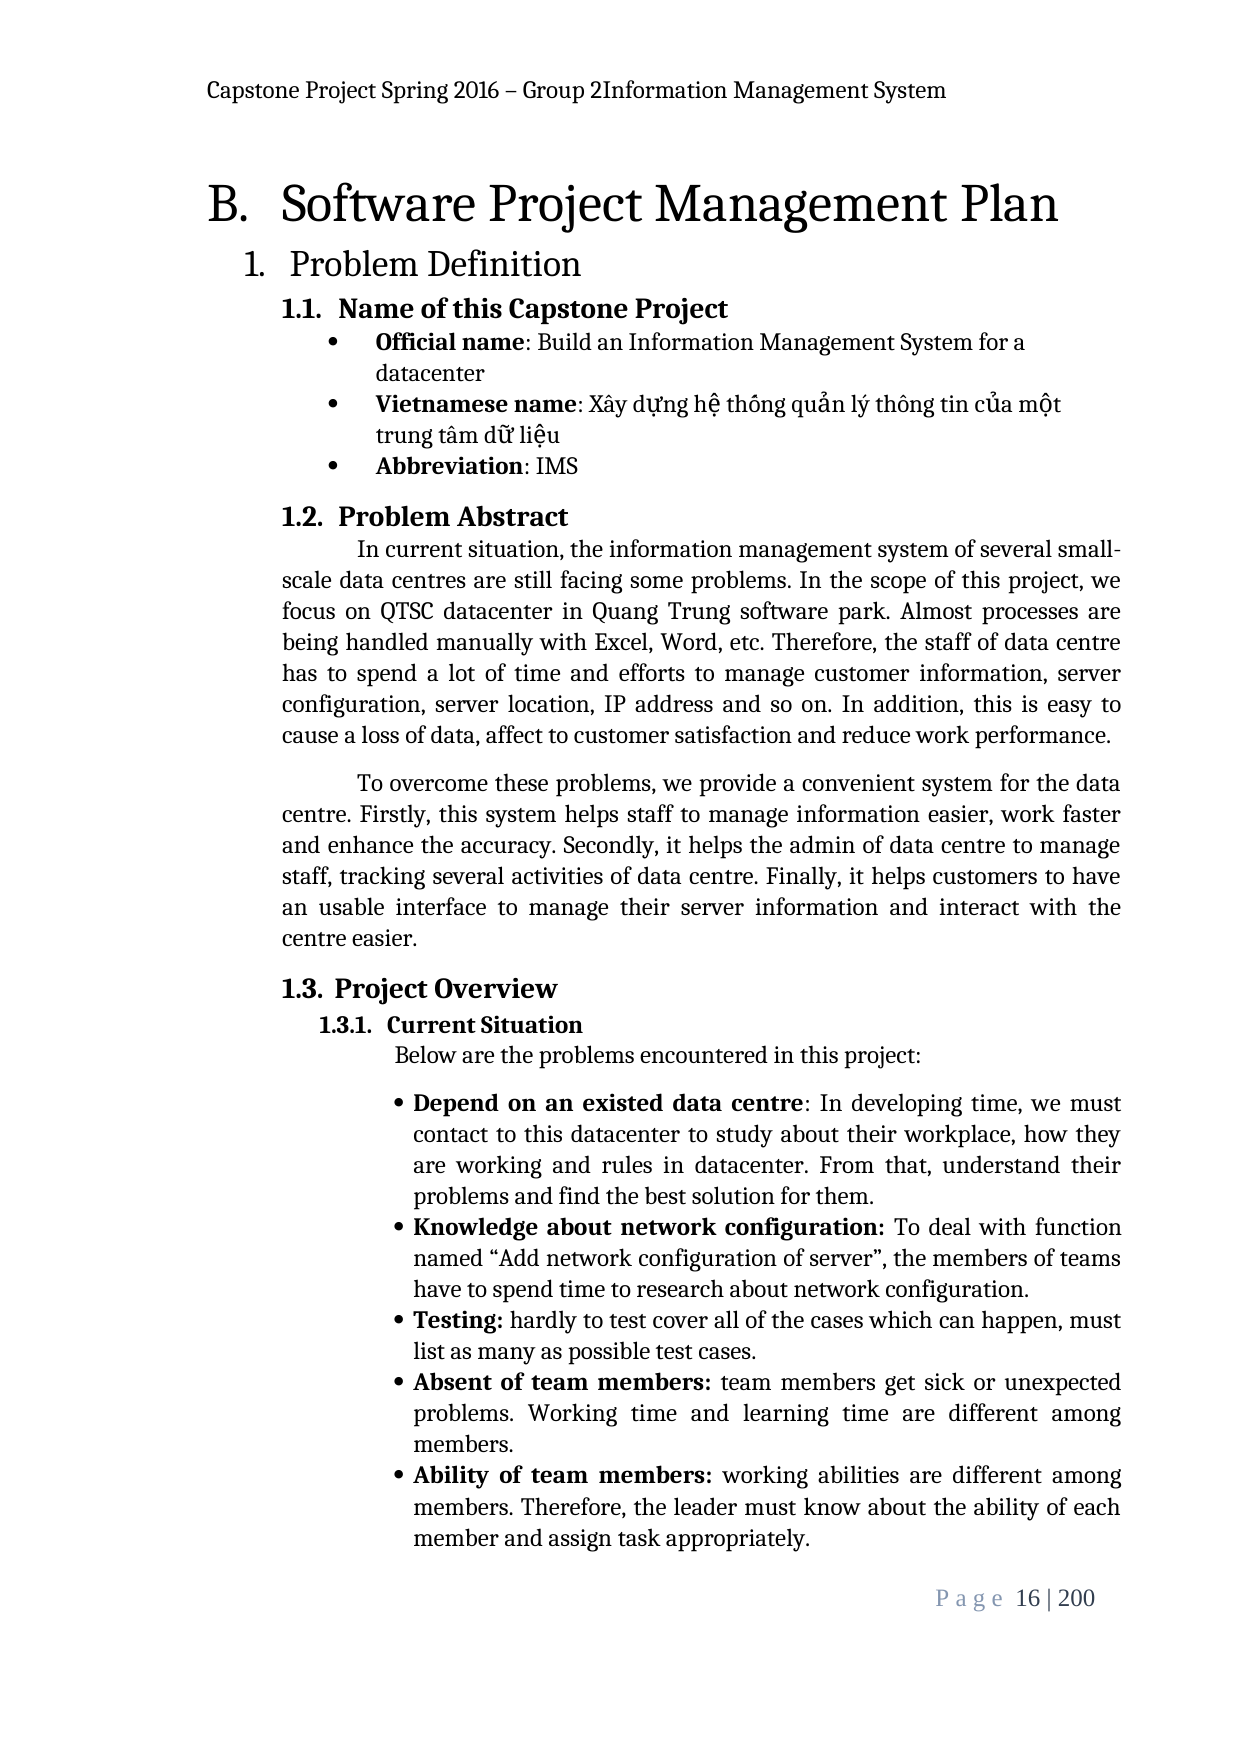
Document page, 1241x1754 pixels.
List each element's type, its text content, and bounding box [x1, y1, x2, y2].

subtitle Problem Definition [244, 243, 1122, 286]
list Testing: hardly to test cover all of the cases which can happen, must list as many as possible test cases. [394, 1306, 1122, 1366]
subtitle Software Project Management Plan [207, 173, 1122, 235]
text Below are the problems encountered in this project: [357, 1041, 1122, 1070]
list Depend on an existed data centre: In developing time, we must contact to this datacenter to study about their workplace, how they are working and rules in datacenter. From that, understand their problems and find the best solution for them. [394, 1089, 1122, 1211]
text In current situation, the information management system of several small-scale data centres are still facing some problems. In the scope of this project, we focus on QTSC datacenter in Quang Trung software park. Almost processes are being handled manually with Excel, Word, etc. Therefore, the staff of data centre has to spend a lot of time and efforts to manage customer information, server configuration, server location, IP address and so on. In addition, this is easy to cause a loss of data, affect to customer satisfaction and reduce work performance. [282, 535, 1122, 750]
subtitle Name of this Capstone Project [282, 293, 1122, 326]
list Official name: Build an Information Management System for a datacenter [329, 328, 1122, 388]
list Absent of team members: team members get sick or unexpected problems. Working time and learning time are different among members. [394, 1368, 1122, 1459]
text To overcome these problems, we provide a convenient system for the data centre. Firstly, this system helps staff to manage information easier, work faster and enhance the accuracy. Secondly, it helps the admin of data centre to manage staff, tracking several activities of data centre. Finally, it helps customers to have an usable interface to manage their server information and interact with the centre easier. [282, 769, 1122, 953]
subtitle Project Overview [282, 972, 1122, 1005]
list Vietnamese name: Xây dựng hệ thống quản lý thông tin của một trung tâm dữ liệu [329, 390, 1122, 450]
list Ability of team members: working abilities are different among members. Therefore, the leader must know about the ability of each member and assign task appropriately. [394, 1461, 1122, 1552]
list Knowledge about network configuration: To deal with function named “Add network configuration of server”, the members of teams have to spend time to research about network configuration. [394, 1213, 1122, 1304]
subtitle Problem Abstract [282, 500, 1122, 533]
subtitle Current Situation [319, 1011, 1122, 1040]
list Abbreviation: IMS [329, 452, 1122, 481]
